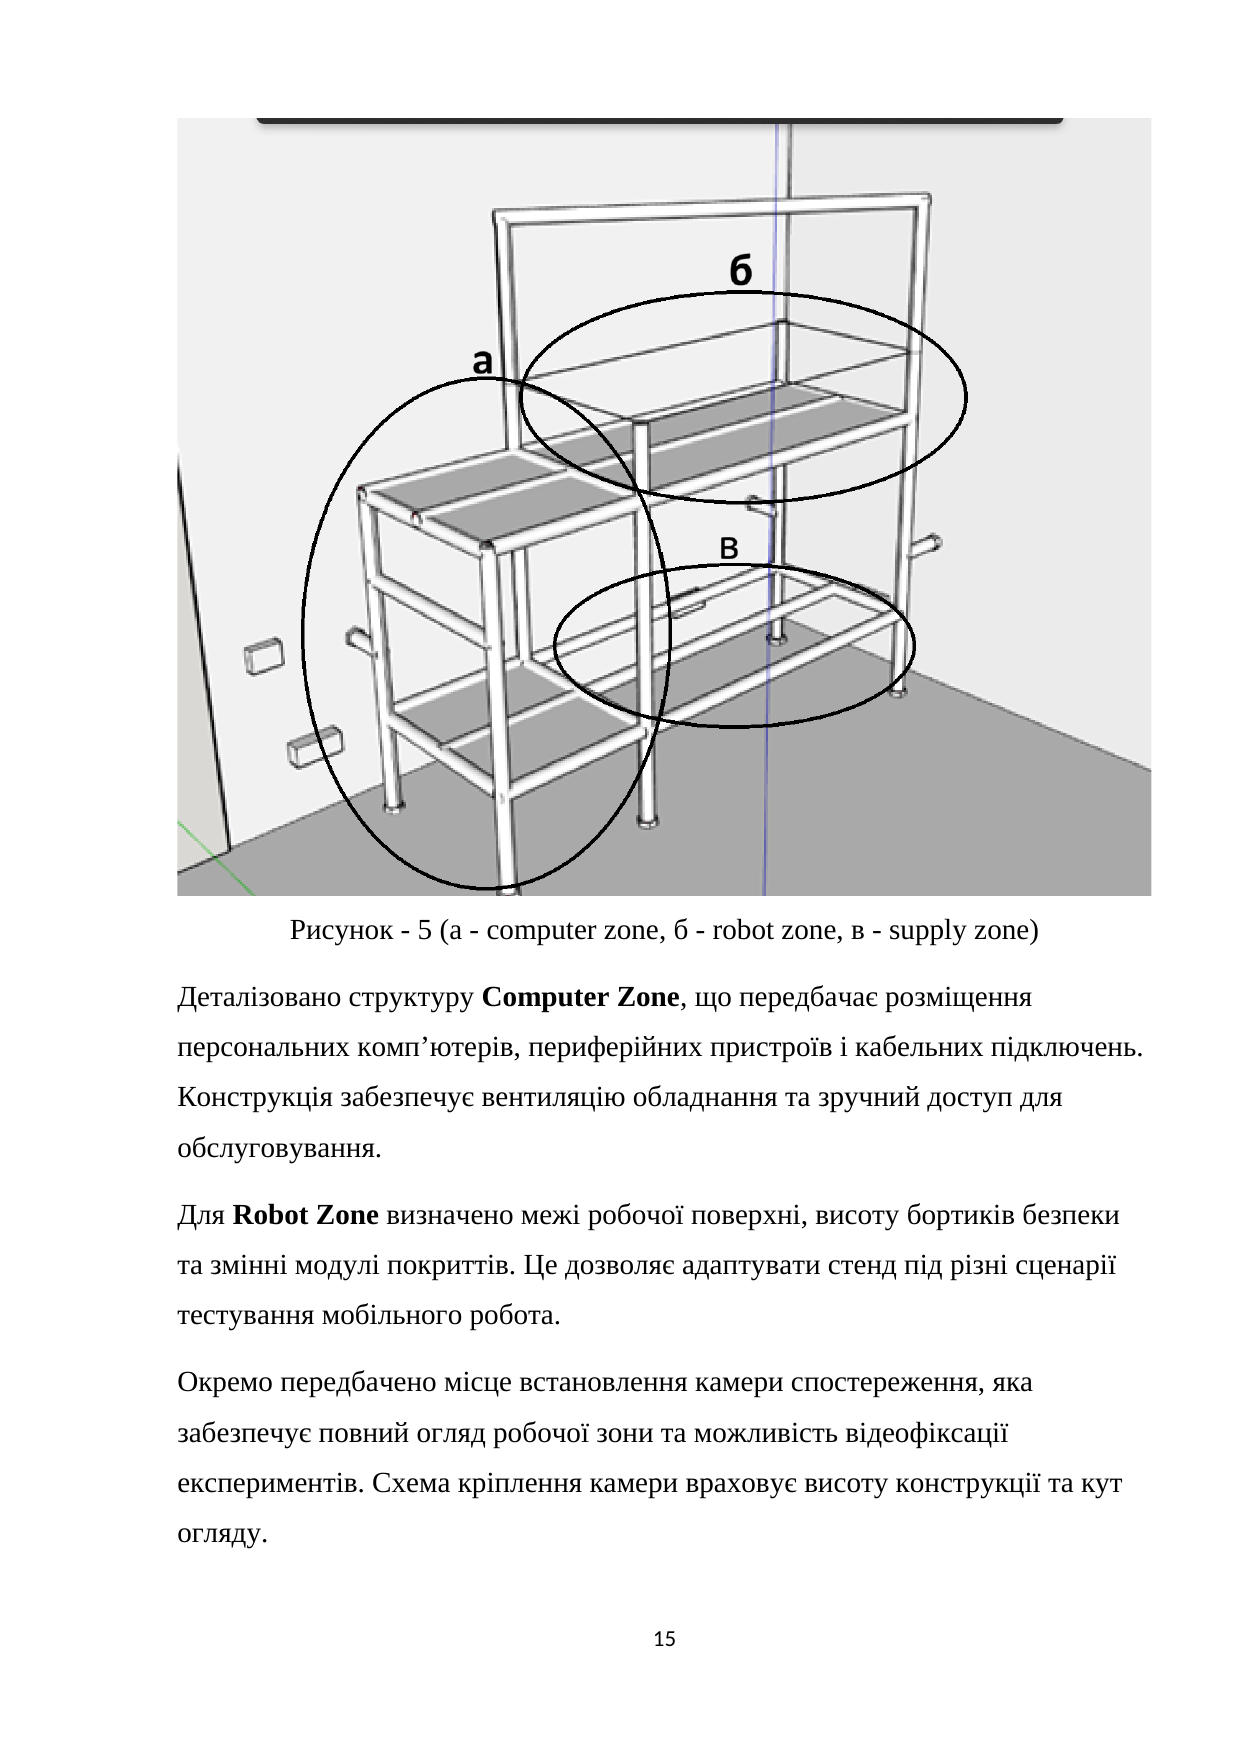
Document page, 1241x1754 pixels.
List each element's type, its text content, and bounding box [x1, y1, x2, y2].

text Для Robot Zone визначено межі робочої поверхні, висоту бортиків безпеки та змінні модулі покриттів. Це дозволяє адаптувати стенд під різні сценарії тестування мобільного робота. [177, 1197, 1152, 1331]
text Рисунок - 5 (а - computer zone, б - robot zone, в - supply zone) [177, 896, 1152, 946]
text Деталізовано структуру Computer Zone, що передбачає розміщення персональних комп’ютерів, периферійних пристроїв і кабельних підключень. Конструкція забезпечує вентиляцію обладнання та зручний доступ для обслуговування. [177, 979, 1152, 1163]
text Окремо передбачено місце встановлення камери спостереження, яка забезпечує повний огляд робочої зони та можливість відеофіксації експериментів. Схема кріплення камери враховує висоту конструкції та кут огляду. [177, 1364, 1152, 1549]
picture [177, 118, 1152, 896]
